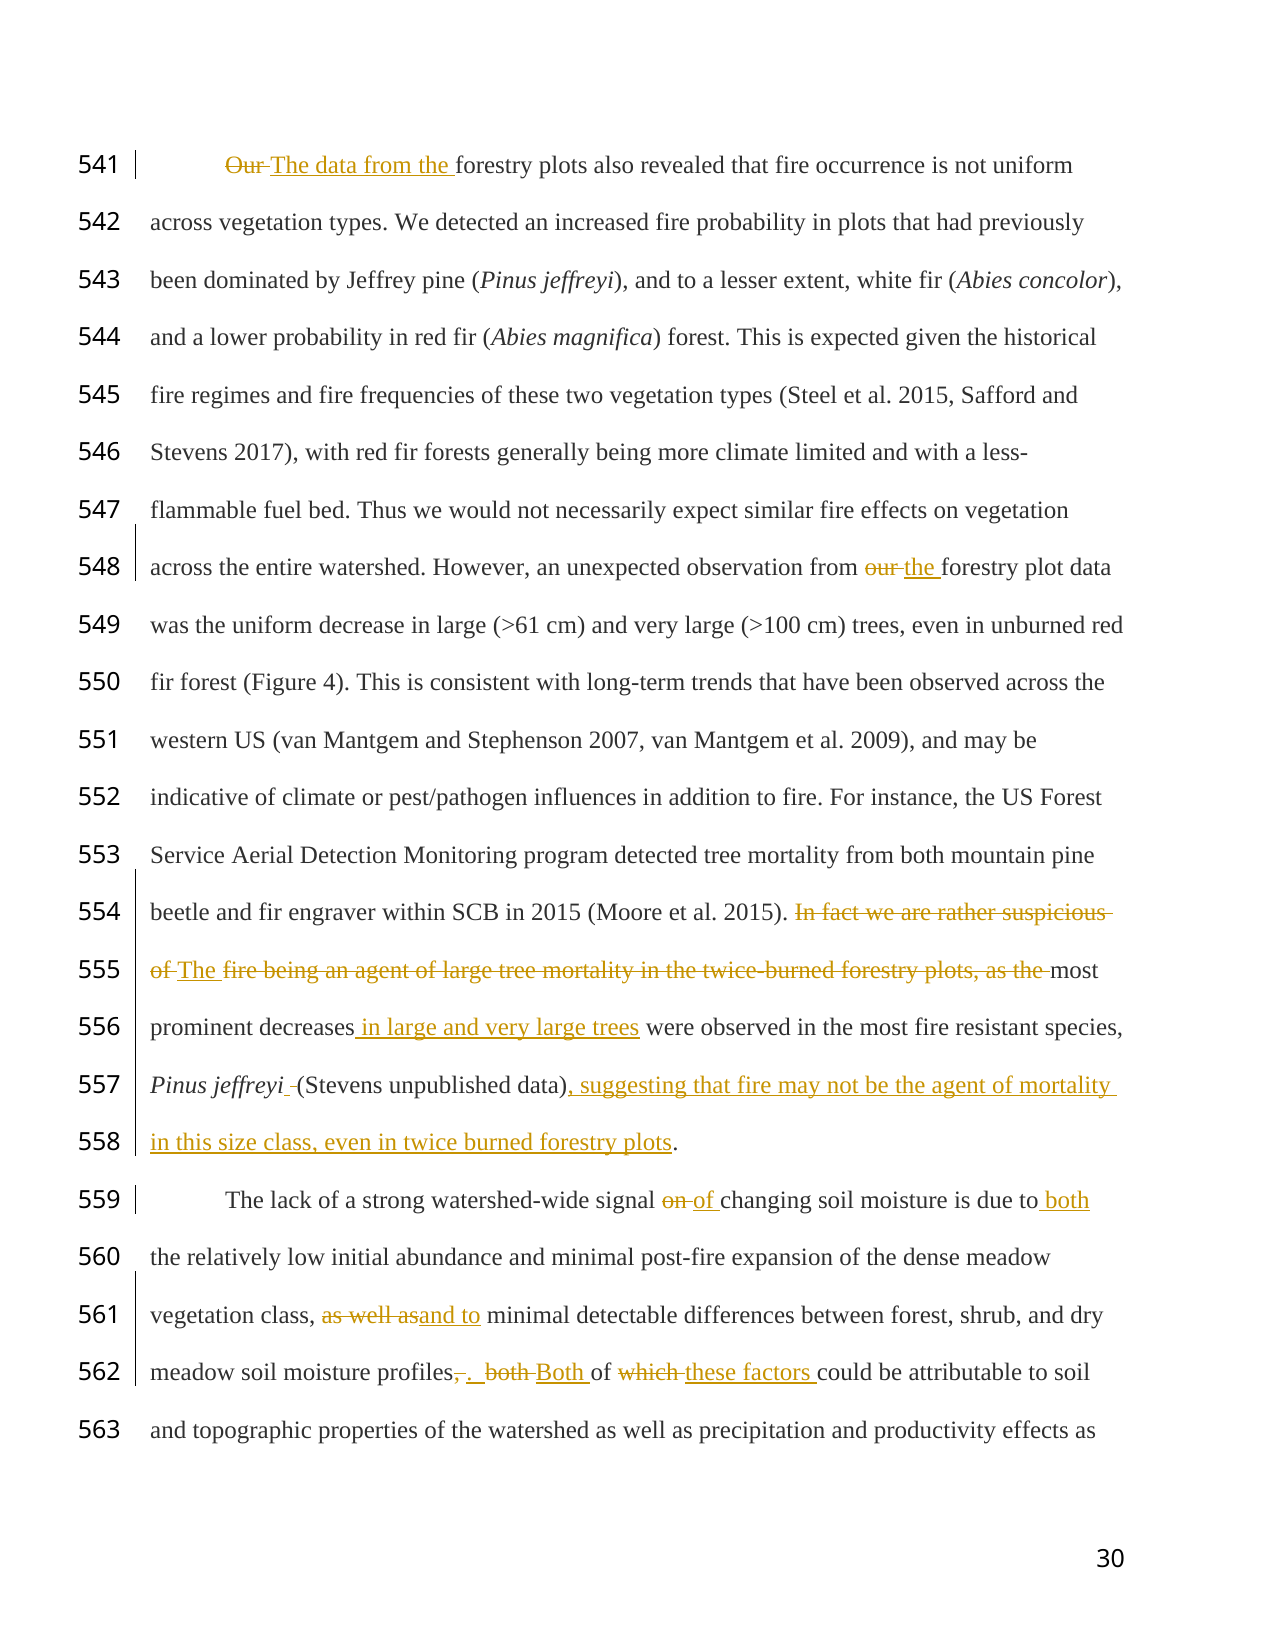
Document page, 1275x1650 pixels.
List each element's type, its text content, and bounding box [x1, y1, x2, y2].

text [150, 1185, 1125, 1444]
text forestry plots also revealed that fire occurrence is not uniform across vegetation types. We detected an increased fire probability in plots that had previously been dominated by Jeffrey pine (Pinus jeffreyi), and to a lesser extent, white fir (Abies concolor), and a lower probability in red fir (Abies magnifica) forest. This is expected given the historical fire regimes and fire frequencies of these two vegetation types (Steel et al. 2015, Safford and Stevens 2017), with red fir forests generally being more climate limited and with a less-flammable fuel bed. Thus we would not necessarily expect similar fire effects on vegetation across the entire watershed. However, an unexpected observation from forestry plot data was the uniform decrease in large (>61 cm) and very large (>100 cm) trees, even in unburned red fir forest (Figure 4). This is consistent with long-term trends that have been observed across the western US (van Mantgem and Stephenson 2007, van Mantgem et al. 2009), and may be indicative of climate or pest/pathogen influences in addition to fire. For instance, the US Forest Service Aerial Detection Monitoring program detected tree mortality from both mountain pine beetle and fir engraver within SCB in 2015 (Moore et al. 2015). most prominent decreases were observed in the most fire resistant species, Pinus jeffreyi(Stevens unpublished data). [150, 150, 1125, 1156]
